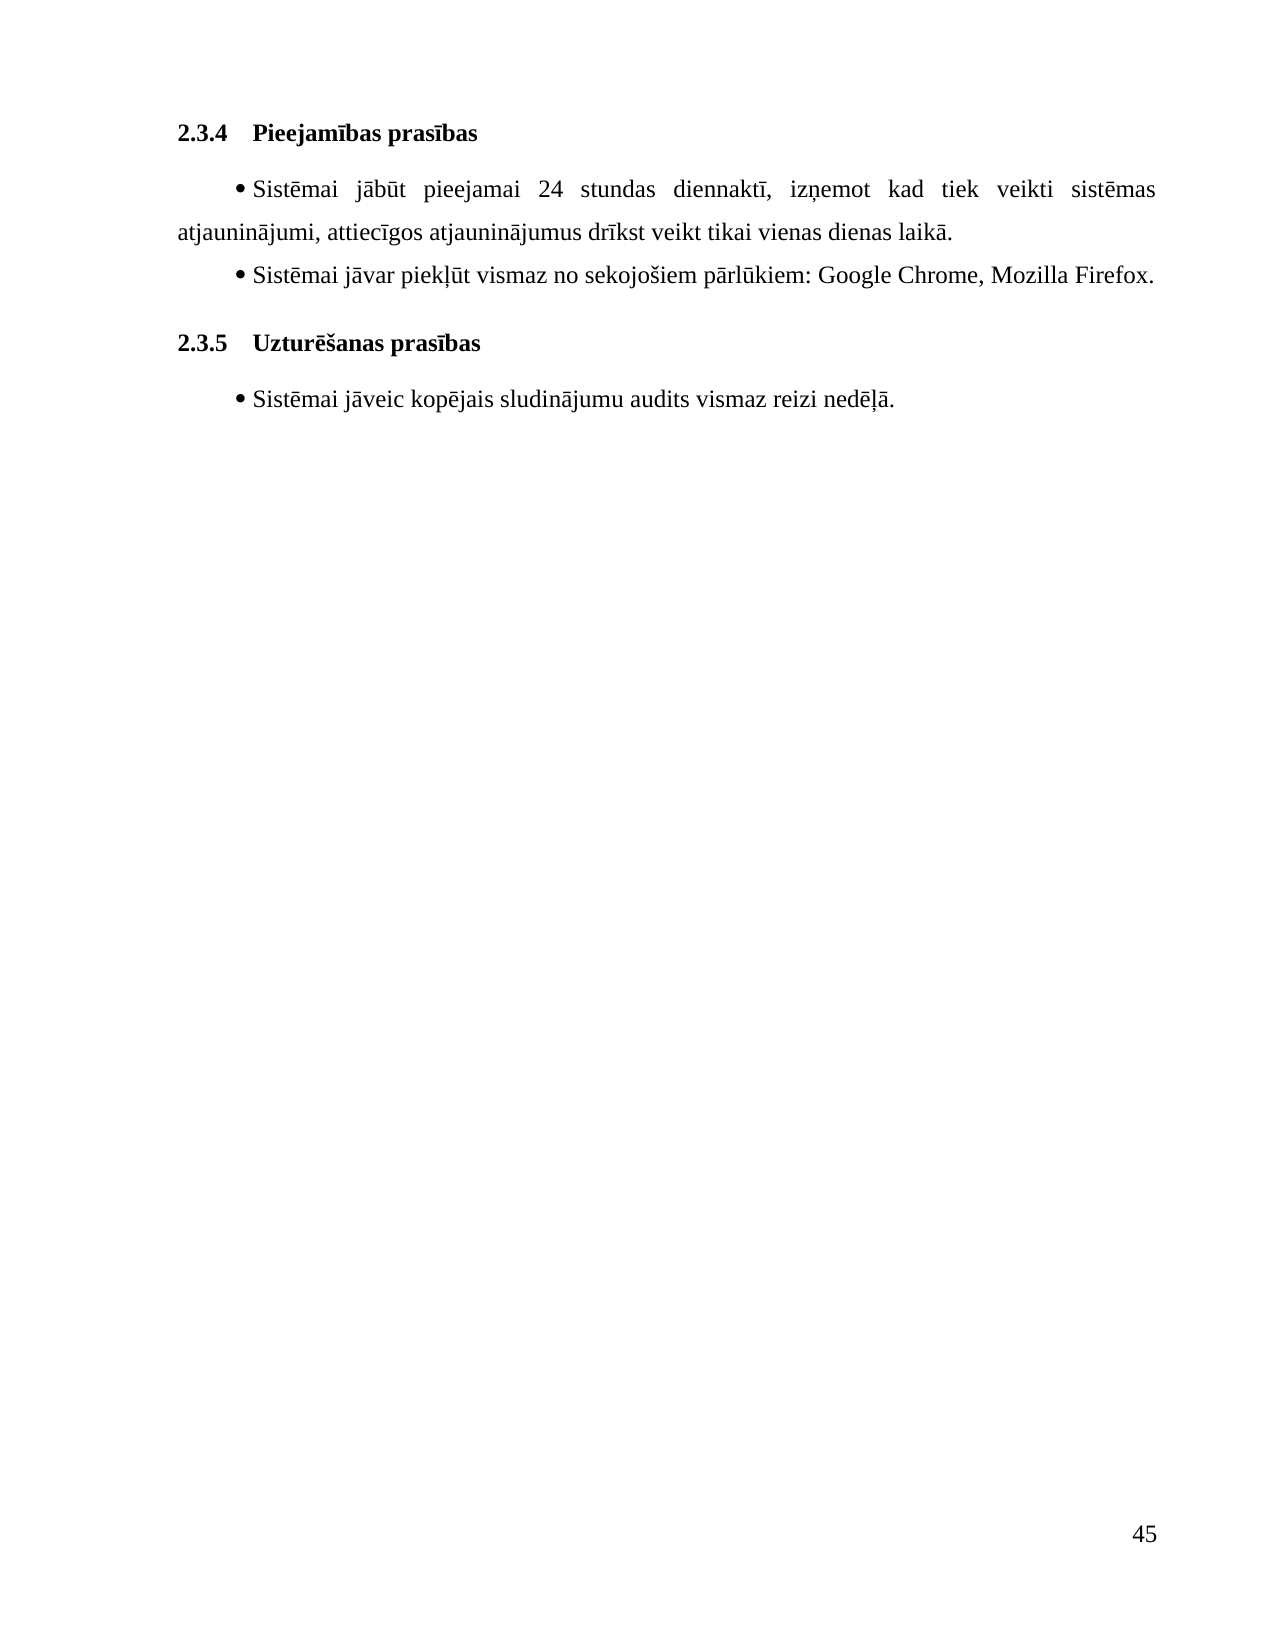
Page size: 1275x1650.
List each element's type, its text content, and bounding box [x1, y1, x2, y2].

list Sistēmai jāveic kopējais sludinājumu audits vismaz reizi nedēļā. [177, 384, 1157, 412]
text Uzturēšanas prasības [177, 328, 1157, 357]
list Sistēmai jāvar piekļūt vismaz no sekojošiem pārlūkiem: Google Chrome, Mozilla Firefox. [177, 260, 1157, 289]
text Pieejamības prasības [177, 118, 1157, 147]
list Sistēmai jābūt pieejamai 24 stundas diennaktī, izņemot kad tiek veikti sistēmas atjauninājumi, attiecīgos atjauninājumus drīkst veikt tikai vienas dienas laikā. [177, 174, 1157, 246]
